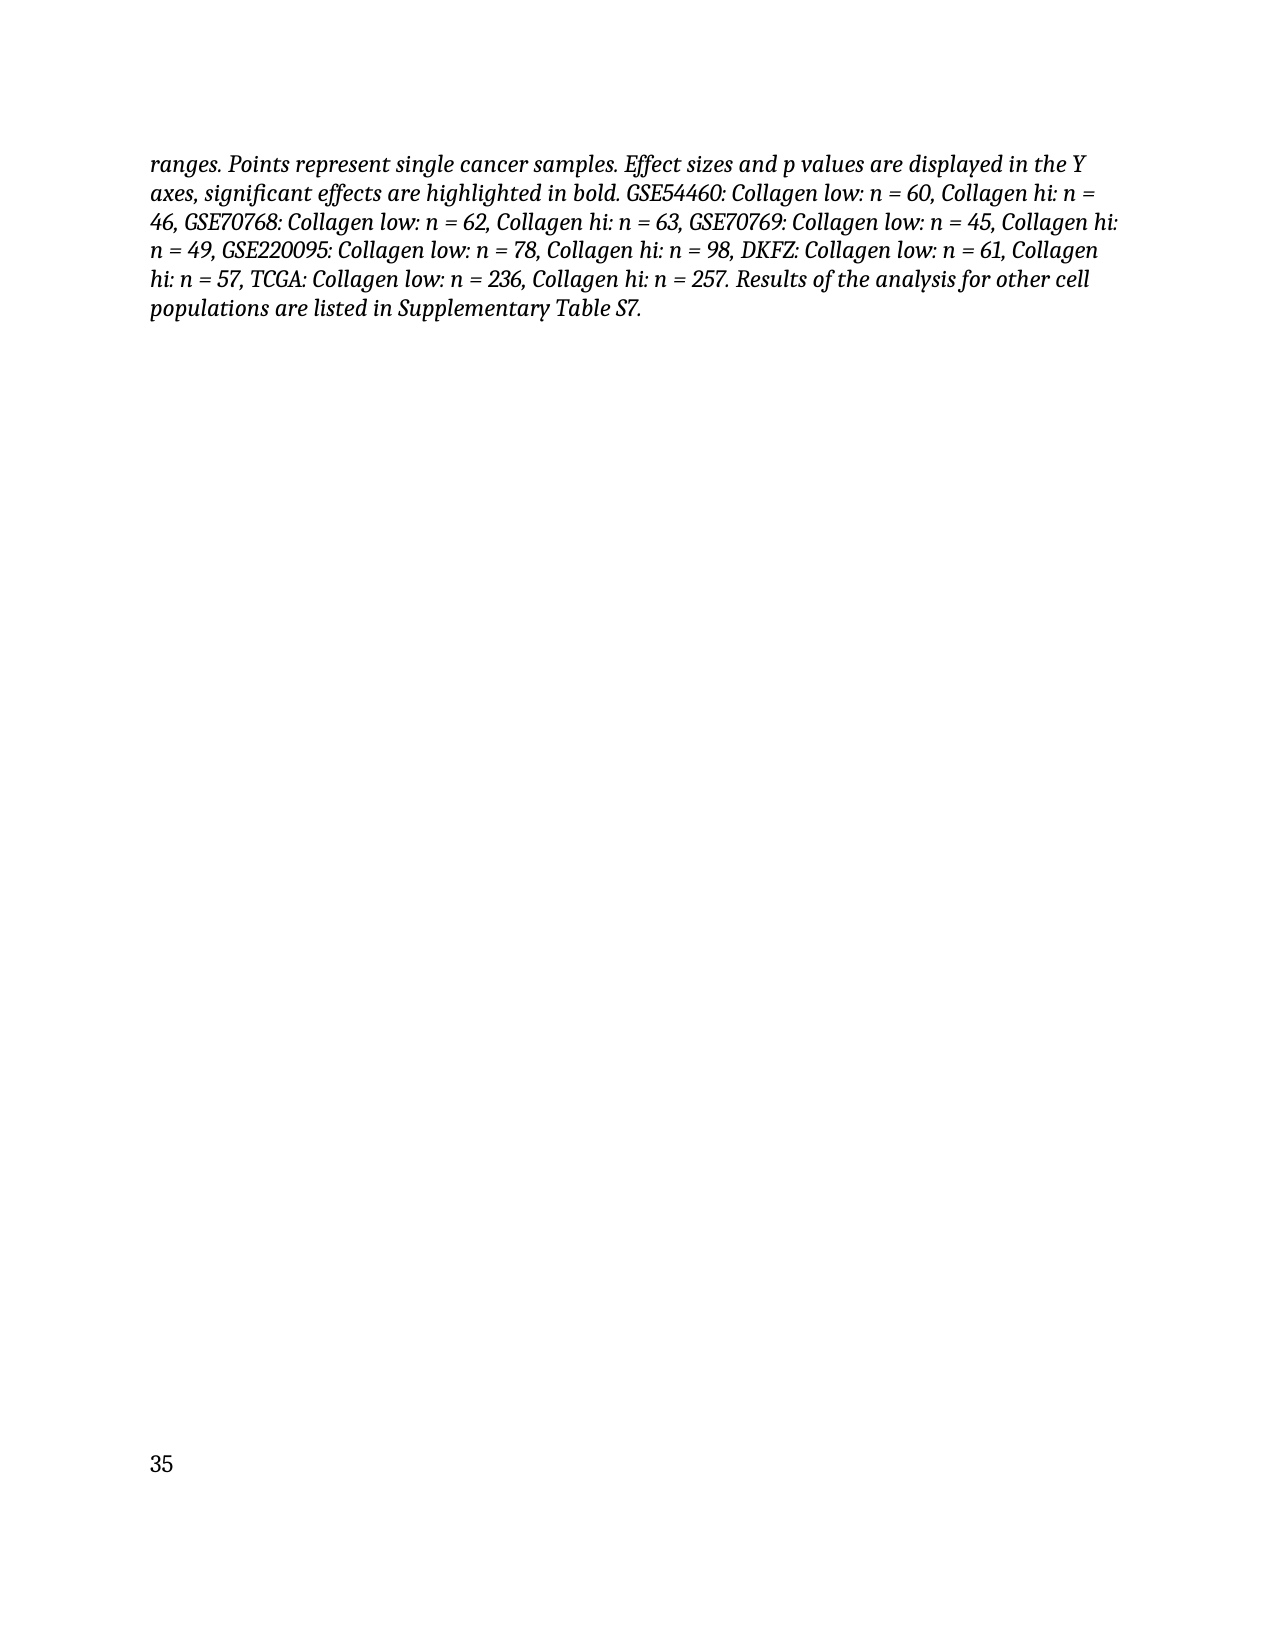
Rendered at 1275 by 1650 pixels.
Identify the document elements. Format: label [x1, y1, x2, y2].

text [150, 150, 1125, 322]
